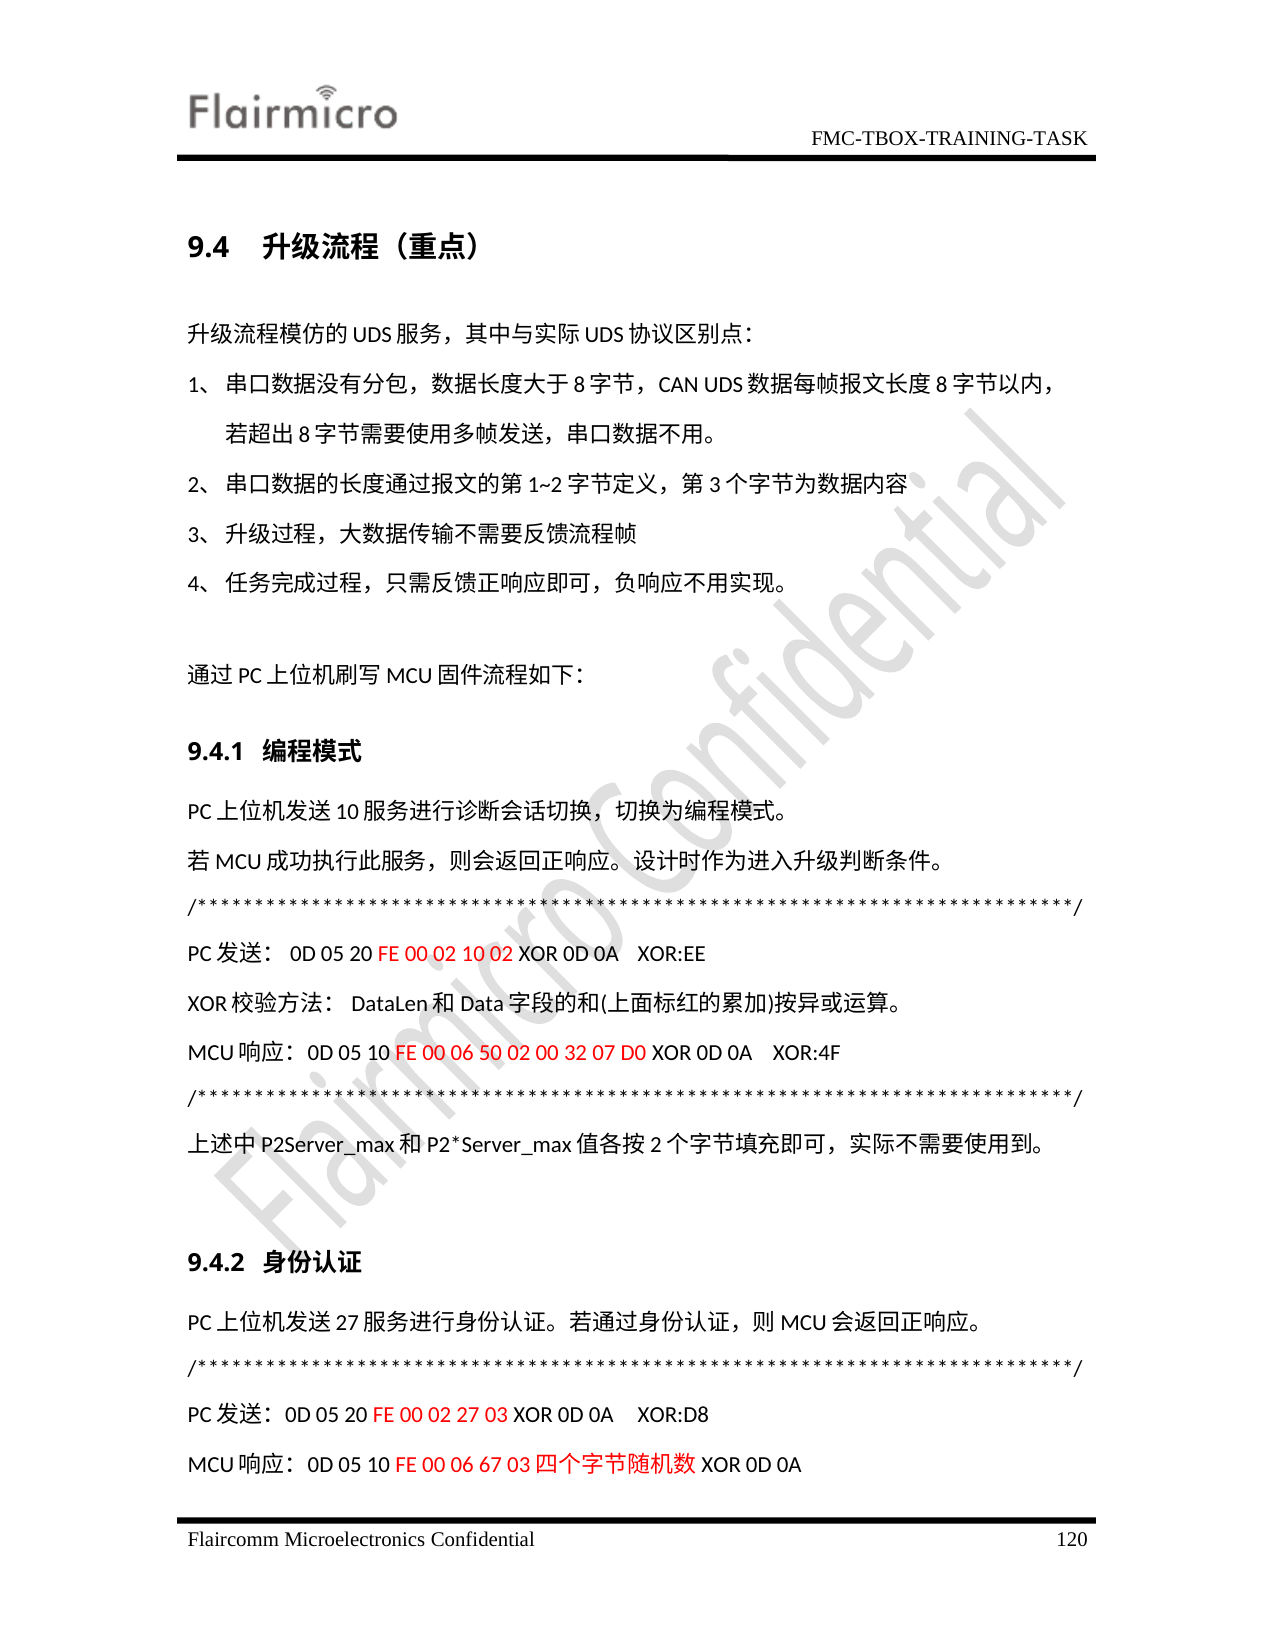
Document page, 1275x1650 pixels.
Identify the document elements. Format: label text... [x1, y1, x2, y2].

text PC发送：0D 05 20 FE 00 02 27 03 XOR 0D 0A XOR:D8 [187, 1396, 1087, 1429]
list 串口数据没有分包，数据长度大于8字节，CAN UDS数据每帧报文长度8字节以内，若超出8字节需要使用多帧发送，串口数据不用。 [187, 366, 1087, 449]
subtitle 升级流程（重点） [187, 224, 1087, 266]
text PC上位机发送27服务进行身份认证。若通过身份认证，则MCU会返回正响应。 [187, 1304, 1087, 1337]
subtitle 身份认证 [187, 1243, 1087, 1279]
picture [187, 75, 400, 146]
subtitle 编程模式 [187, 732, 1087, 768]
text XOR校验方法： DataLen和Data字段的和(上面标红的累加)按异或运算。 [187, 984, 1087, 1018]
text PC上位机发送10服务进行诊断会话切换，切换为编程模式。 [187, 793, 1087, 826]
text 升级流程模仿的UDS服务，其中与实际UDS协议区别点： [187, 316, 1087, 349]
text 若MCU成功执行此服务，则会返回正响应。设计时作为进入升级判断条件。 [187, 843, 1087, 876]
text 通过PC上位机刷写MCU固件流程如下： [187, 657, 1087, 690]
list 升级过程，大数据传输不需要反馈流程帧 [187, 515, 1087, 549]
list 任务完成过程，只需反馈正响应即可，负响应不用实现。 [187, 565, 1087, 598]
text /*****************************************************************************/ [187, 1084, 1087, 1112]
text /*****************************************************************************/ [187, 1354, 1087, 1382]
text 上述中P2Server_max和P2*Server_max值各按2个字节填充即可，实际不需要使用到。 [187, 1126, 1087, 1159]
text MCU响应：0D 05 10 FE 00 06 67 03 四个字节随机数 XOR 0D 0A [187, 1446, 1087, 1479]
text MCU响应：0D 05 10 FE 00 06 50 02 00 32 07 D0 XOR 0D 0A XOR:4F [187, 1034, 1087, 1067]
text /*****************************************************************************/ [187, 893, 1087, 921]
list 串口数据的长度通过报文的第1~2字节定义，第3个字节为数据内容 [187, 466, 1087, 499]
text PC发送： 0D 05 20 FE 00 02 10 02 XOR 0D 0A XOR:EE [187, 934, 1087, 968]
